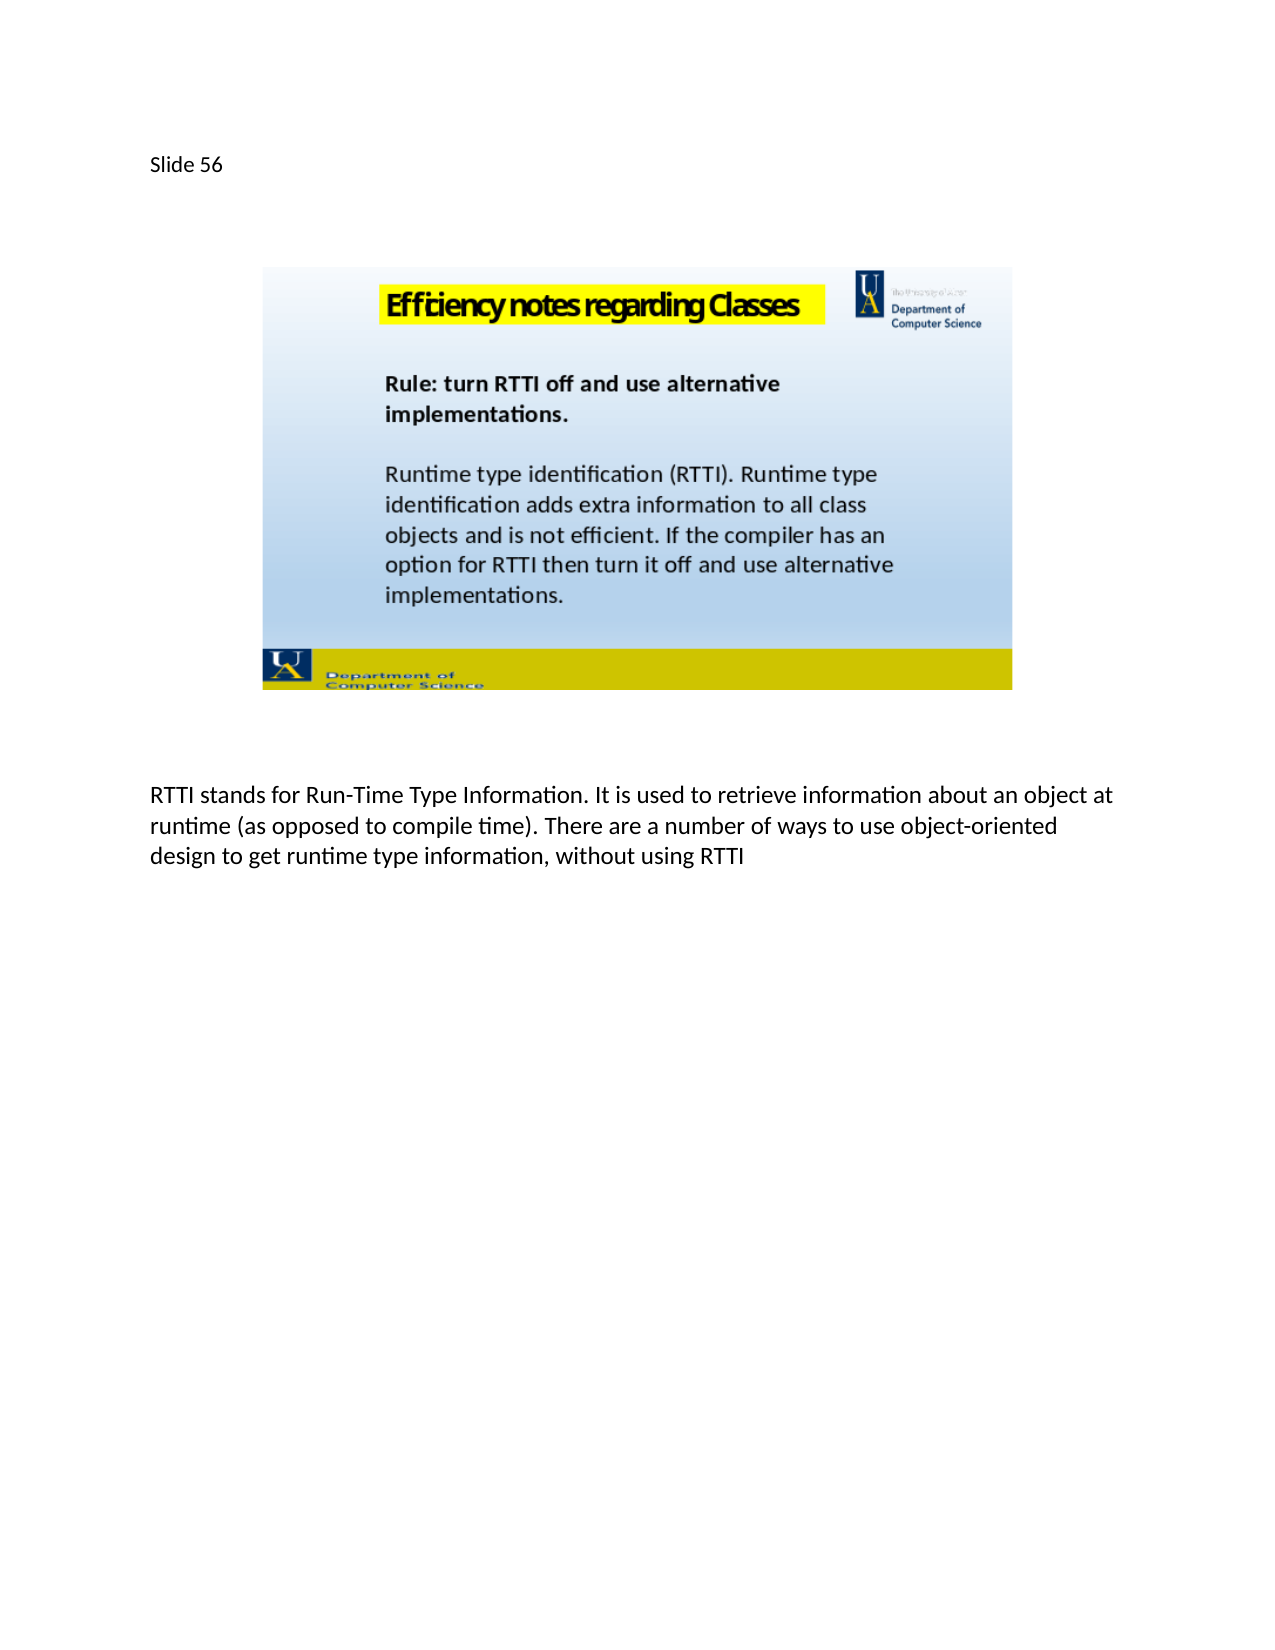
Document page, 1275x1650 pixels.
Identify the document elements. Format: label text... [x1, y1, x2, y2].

text RTTI stands for Run-Time Type Information. It is used to retrieve information about an object at runtime (as opposed to compile time). There are a number of ways to use object-oriented design to get runtime type information, without using RTTI [150, 779, 1125, 871]
text Slide 56 [150, 150, 1125, 178]
